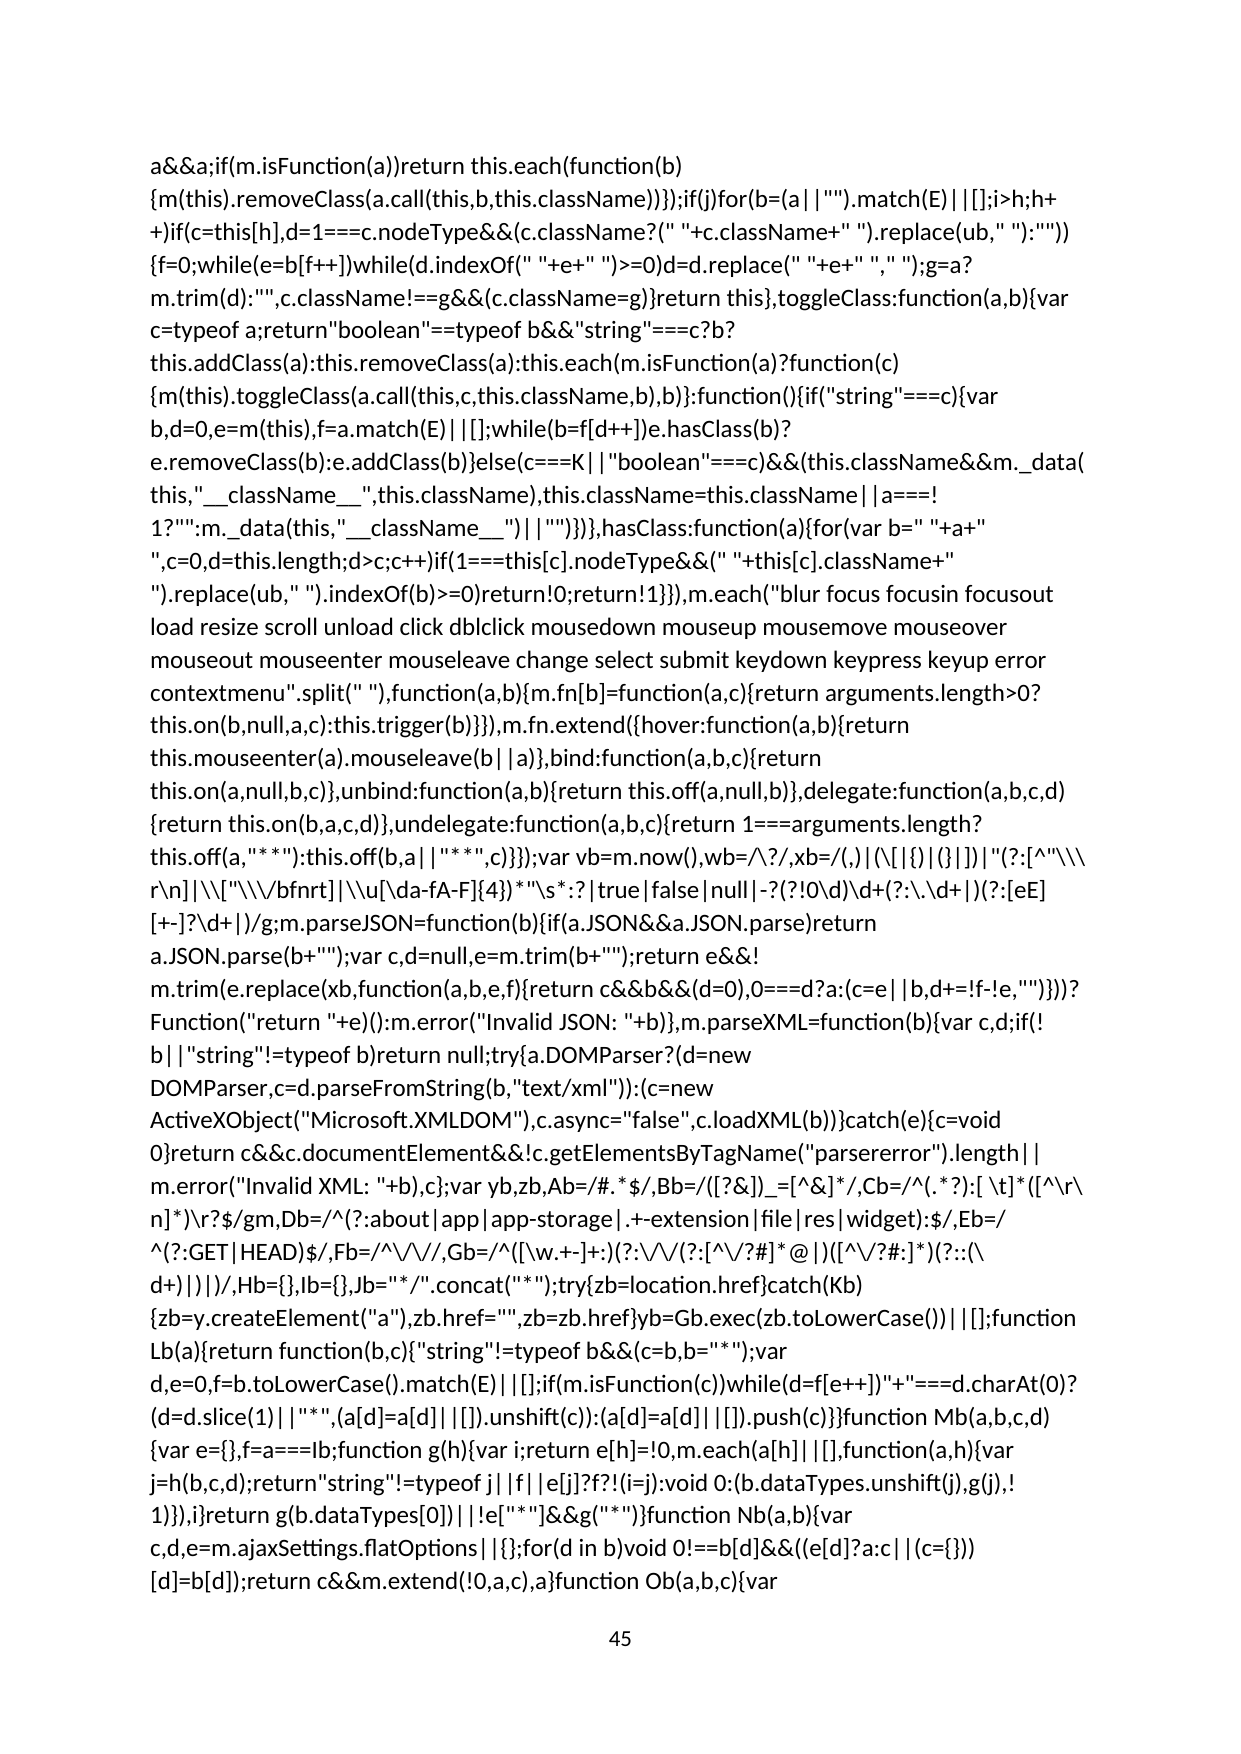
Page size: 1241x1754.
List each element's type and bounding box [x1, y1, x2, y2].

text [150, 150, 1090, 1596]
